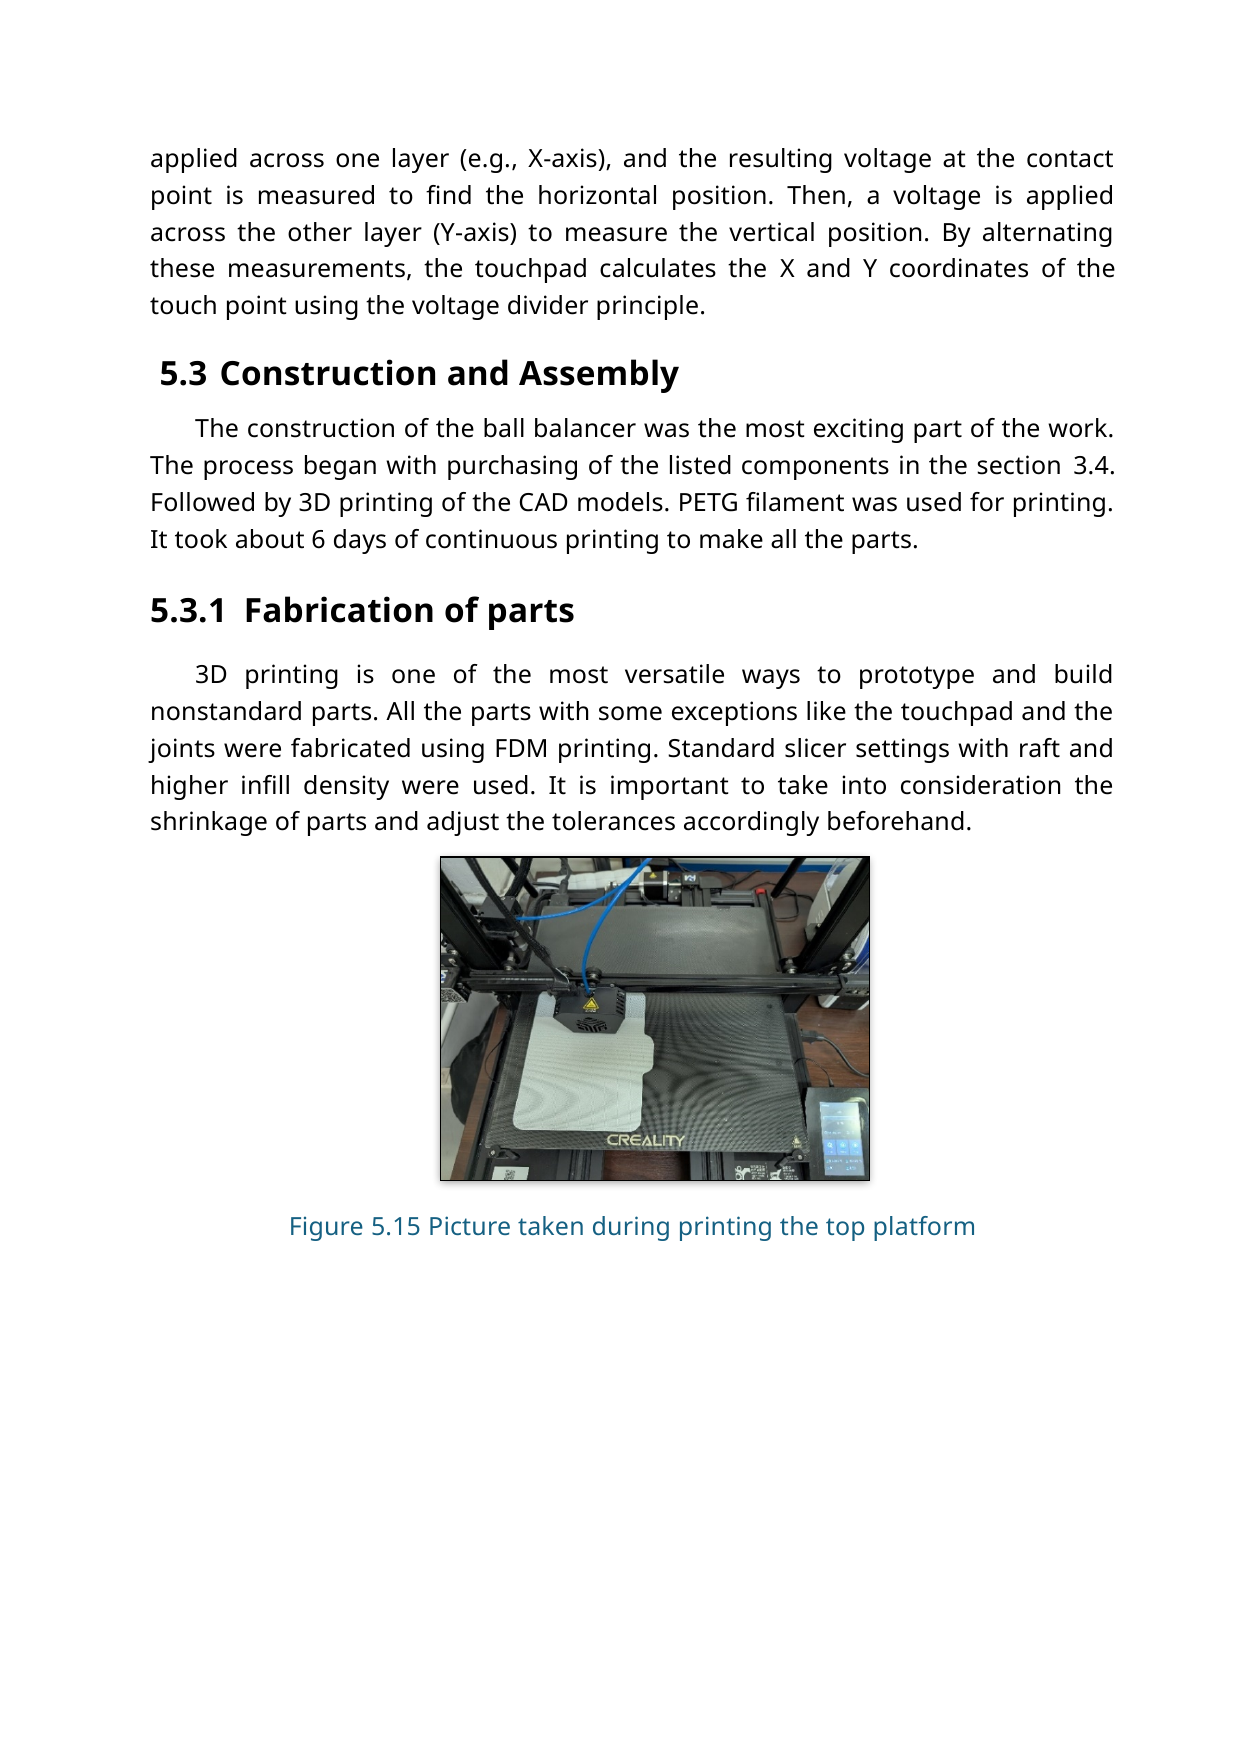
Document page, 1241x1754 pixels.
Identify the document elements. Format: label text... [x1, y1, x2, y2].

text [150, 141, 1116, 322]
picture [441, 858, 869, 1180]
text The construction of the ball balancer was the most exciting part of the work. The process began with purchasing of the listed components in the section 3.4. Followed by 3D printing of the CAD models. PETG filament was used for printing. It took about 6 days of continuous printing to make all the parts. [150, 411, 1116, 555]
text 3D printing is one of the most versatile ways to prototype and build nonstandard parts. All the parts with some exceptions like the touchpad and the joints were fabricated using FDM printing. Standard slicer settings with raft and higher infill density were used. It is important to take into consideration the shrinkage of parts and adjust the tolerances accordingly beforehand. [150, 657, 1116, 838]
subtitle Fabrication of parts [150, 587, 1116, 633]
subtitle Construction and Assembly [159, 349, 1116, 395]
